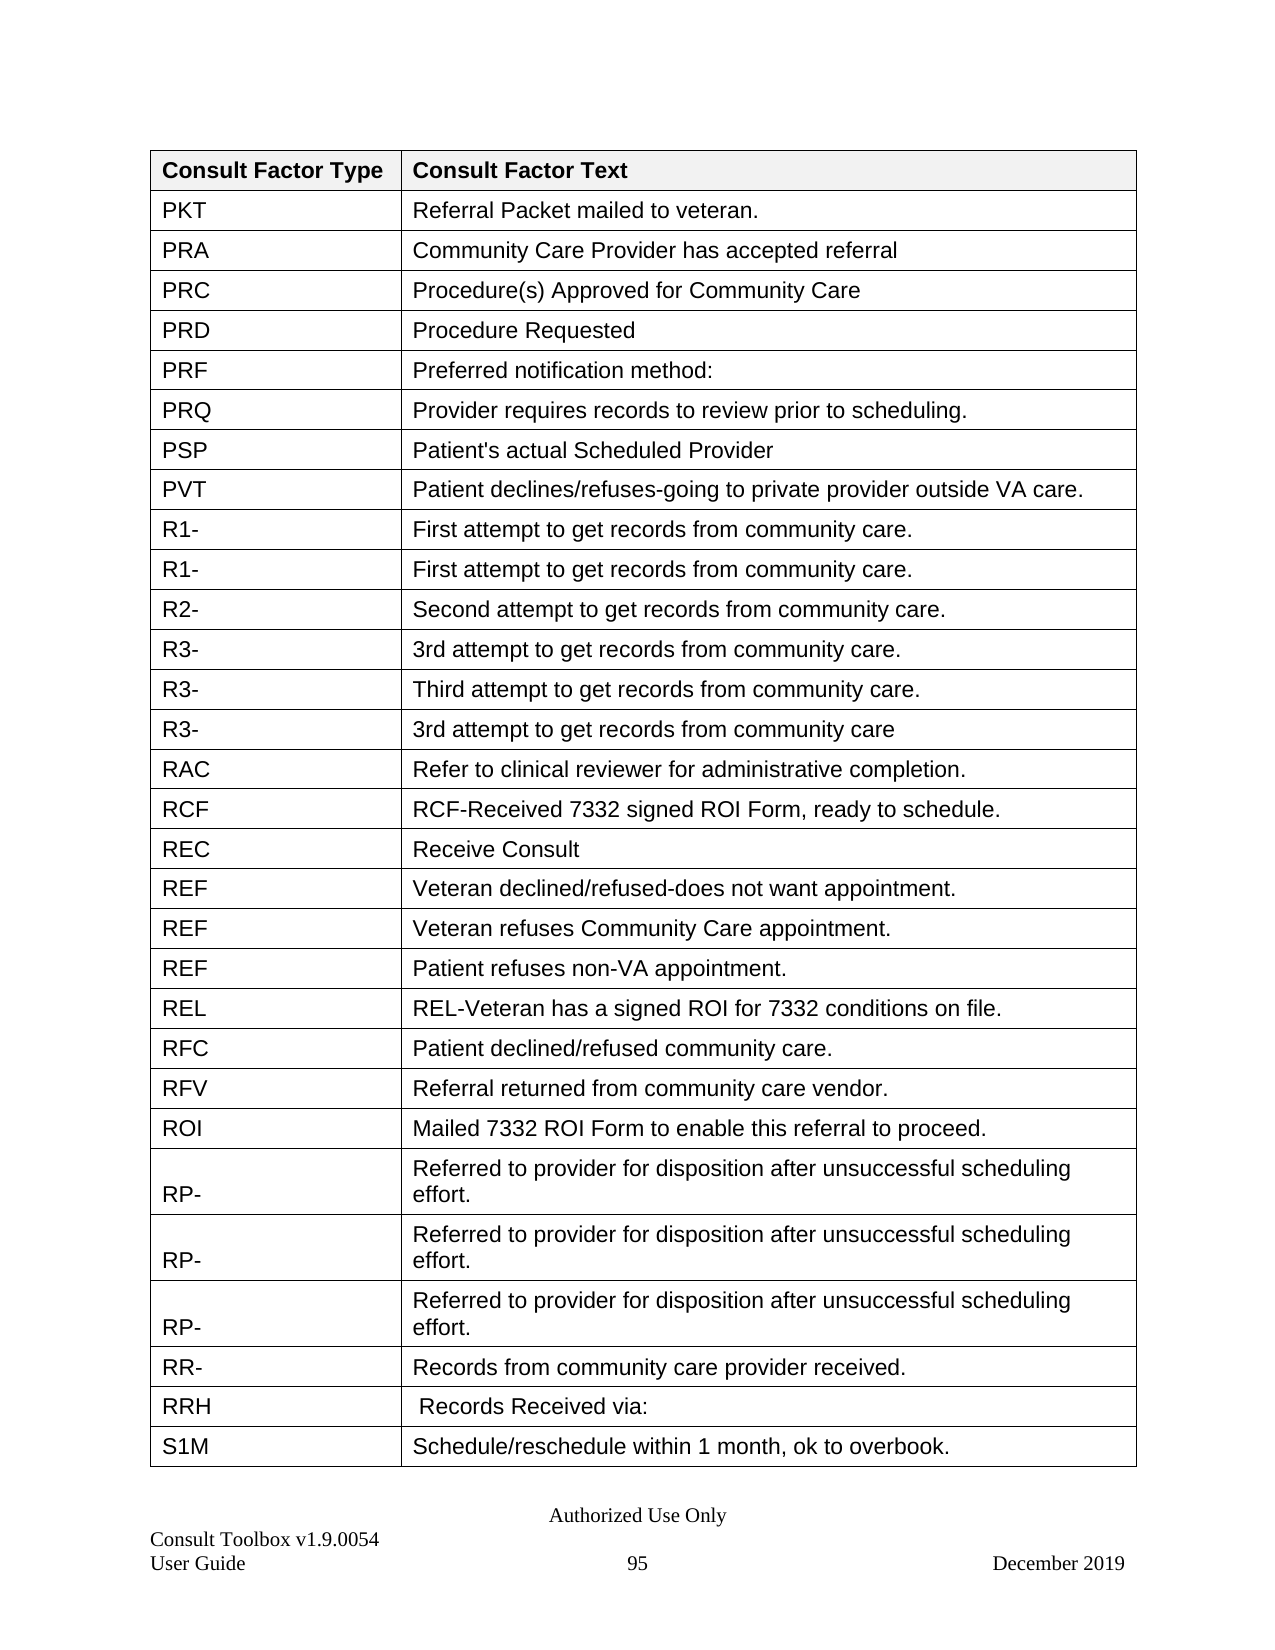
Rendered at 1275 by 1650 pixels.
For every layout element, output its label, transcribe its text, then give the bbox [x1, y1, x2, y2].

table_cell ROI [151, 1109, 401, 1147]
table_cell Referred to provider for disposition after unsuccessful scheduling effort. [402, 1149, 1136, 1214]
table_cell PSP [151, 430, 401, 469]
table_cell PRA [151, 231, 401, 270]
table_cell Patient's actual Scheduled Provider [402, 430, 1136, 469]
table_cell Provider requires records to review prior to scheduling. [402, 390, 1136, 429]
table_cell Preferred notification method: [402, 351, 1136, 389]
table_cell RRH [151, 1387, 401, 1426]
table_cell Referred to provider for disposition after unsuccessful scheduling effort. [402, 1215, 1136, 1280]
table_header Consult Factor Text [402, 151, 1136, 190]
table_cell 3rd attempt to get records from community care [402, 710, 1136, 748]
table_cell First attempt to get records from community care. [402, 510, 1136, 549]
table_cell RCF-Received 7332 signed ROI Form, ready to schedule. [402, 789, 1136, 828]
table_cell Patient declined/refused community care. [402, 1029, 1136, 1068]
table_cell S1M [151, 1427, 401, 1466]
table_cell 3rd attempt to get records from community care. [402, 630, 1136, 669]
table_cell R1- [151, 550, 401, 589]
table_header Consult Factor Type [151, 151, 401, 190]
table_cell RAC [151, 750, 401, 788]
table_cell Third attempt to get records from community care. [402, 670, 1136, 708]
table_cell REF [151, 869, 401, 908]
table_cell PKT [151, 191, 401, 230]
table_cell Schedule/reschedule within 1 month, ok to overbook. [402, 1427, 1136, 1466]
table_cell Patient refuses non-VA appointment. [402, 949, 1136, 988]
table_cell Receive Consult [402, 829, 1136, 868]
table_cell Procedure(s) Approved for Community Care [402, 271, 1136, 309]
table_cell Records Received via: [402, 1387, 1136, 1426]
table_cell R1- [151, 510, 401, 549]
table_cell RFV [151, 1069, 401, 1107]
table_cell Referred to provider for disposition after unsuccessful scheduling effort. [402, 1281, 1136, 1346]
table_cell RP- [151, 1215, 401, 1280]
table_cell REL [151, 989, 401, 1028]
table_cell Mailed 7332 ROI Form to enable this referral to proceed. [402, 1109, 1136, 1147]
table_cell Referral returned from community care vendor. [402, 1069, 1136, 1107]
table_cell Second attempt to get records from community care. [402, 590, 1136, 629]
table_cell PRD [151, 311, 401, 349]
table_cell R3- [151, 710, 401, 748]
table_cell PRC [151, 271, 401, 309]
table_cell RR- [151, 1347, 401, 1386]
table_cell RP- [151, 1149, 401, 1214]
table_cell REL-Veteran has a signed ROI for 7332 conditions on file. [402, 989, 1136, 1028]
table_cell PRQ [151, 390, 401, 429]
table_cell RCF [151, 789, 401, 828]
table_cell Patient declines/refuses-going to private provider outside VA care. [402, 470, 1136, 509]
table_cell First attempt to get records from community care. [402, 550, 1136, 589]
table_cell Community Care Provider has accepted referral [402, 231, 1136, 270]
table_cell REF [151, 949, 401, 988]
table_cell Veteran refuses Community Care appointment. [402, 909, 1136, 948]
table_cell Procedure Requested [402, 311, 1136, 349]
table_cell Referral Packet mailed to veteran. [402, 191, 1136, 230]
table_cell REC [151, 829, 401, 868]
table_cell R2- [151, 590, 401, 629]
table_cell Refer to clinical reviewer for administrative completion. [402, 750, 1136, 788]
table_cell RFC [151, 1029, 401, 1068]
table_cell REF [151, 909, 401, 948]
table_cell PRF [151, 351, 401, 389]
table_cell R3- [151, 630, 401, 669]
table_cell RP- [151, 1281, 401, 1346]
table_cell Veteran declined/refused-does not want appointment. [402, 869, 1136, 908]
table_cell Records from community care provider received. [402, 1347, 1136, 1386]
table_cell R3- [151, 670, 401, 708]
table_cell PVT [151, 470, 401, 509]
